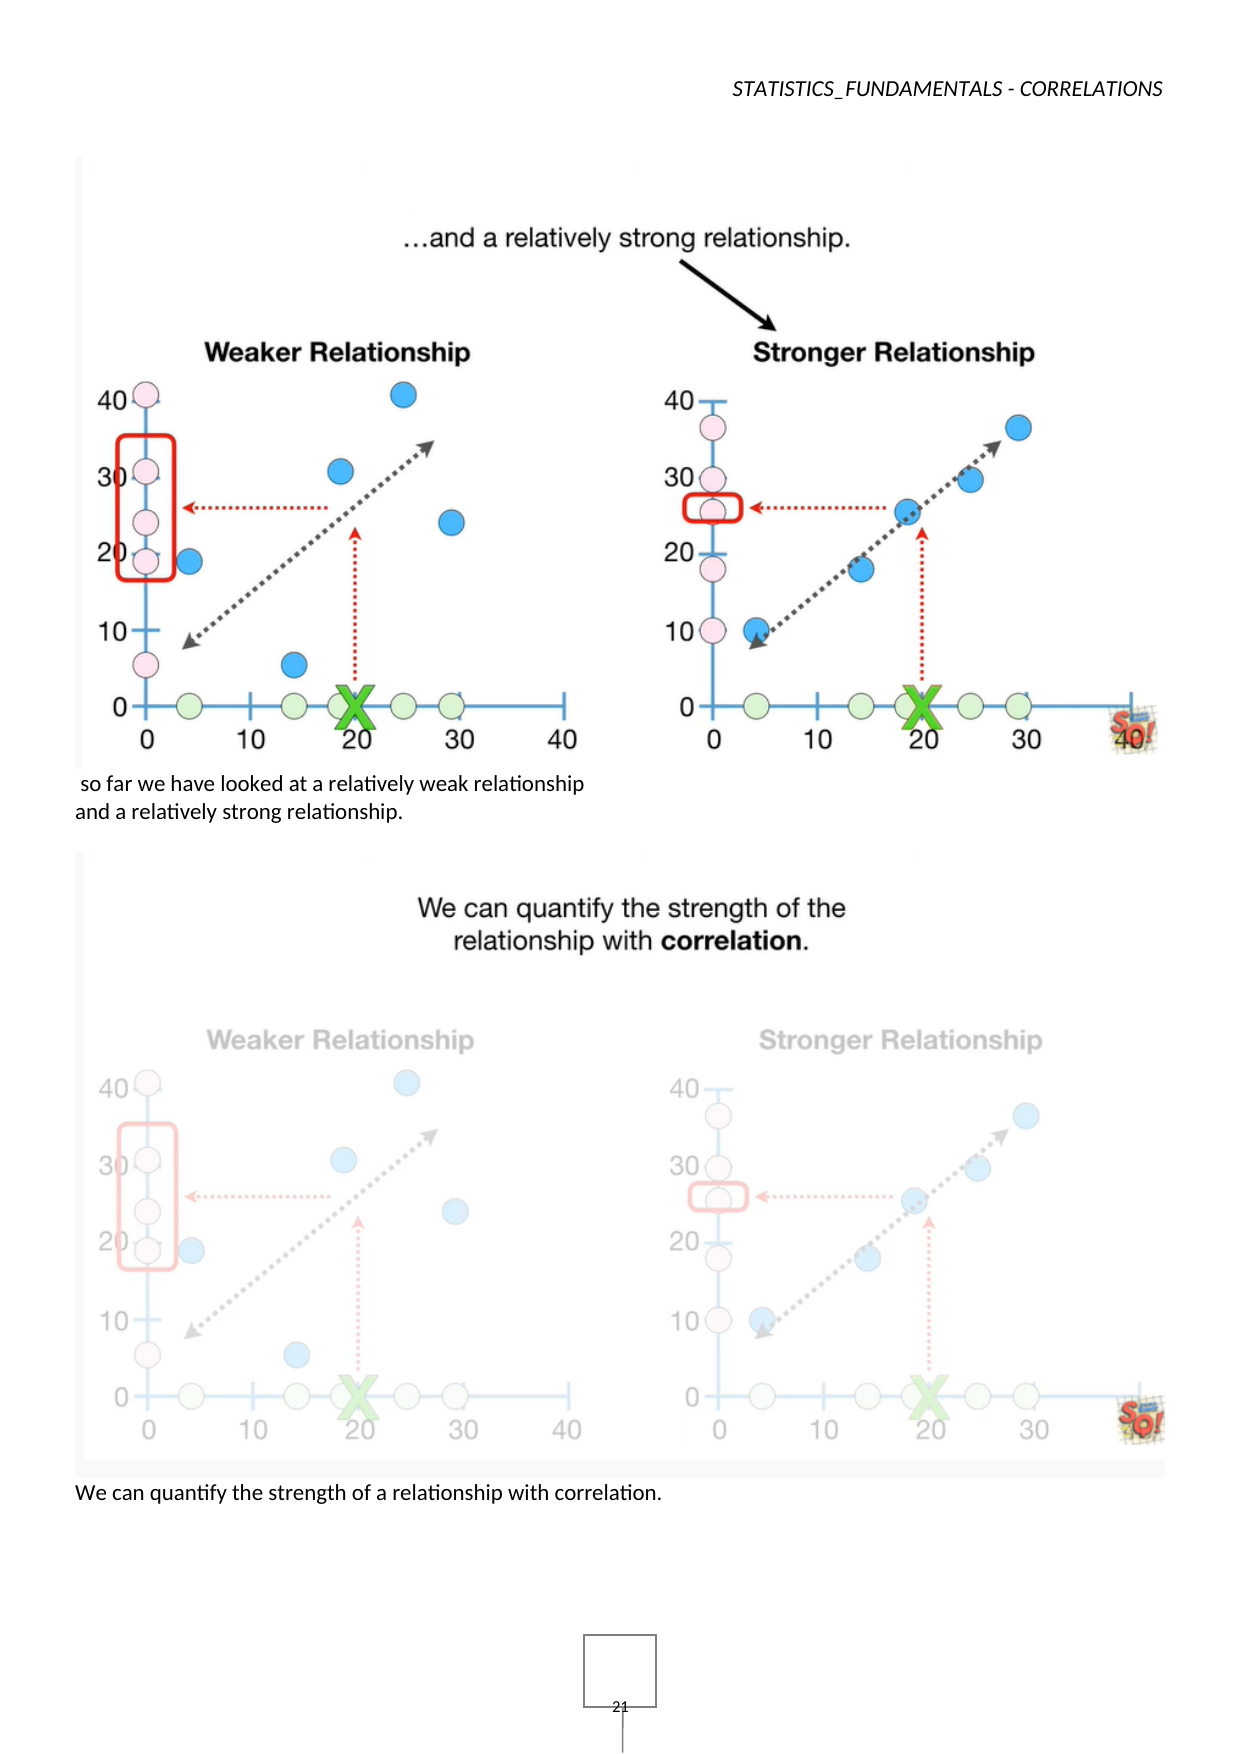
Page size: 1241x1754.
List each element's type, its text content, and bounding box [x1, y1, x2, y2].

text We can quantify the strength of a relationship with correlation. [75, 1478, 1165, 1506]
picture [75, 852, 1166, 1478]
picture [75, 157, 1166, 769]
text and a relatively strong relationship. [75, 797, 1165, 825]
text so far we have looked at a relatively weak relationship [75, 769, 1165, 797]
